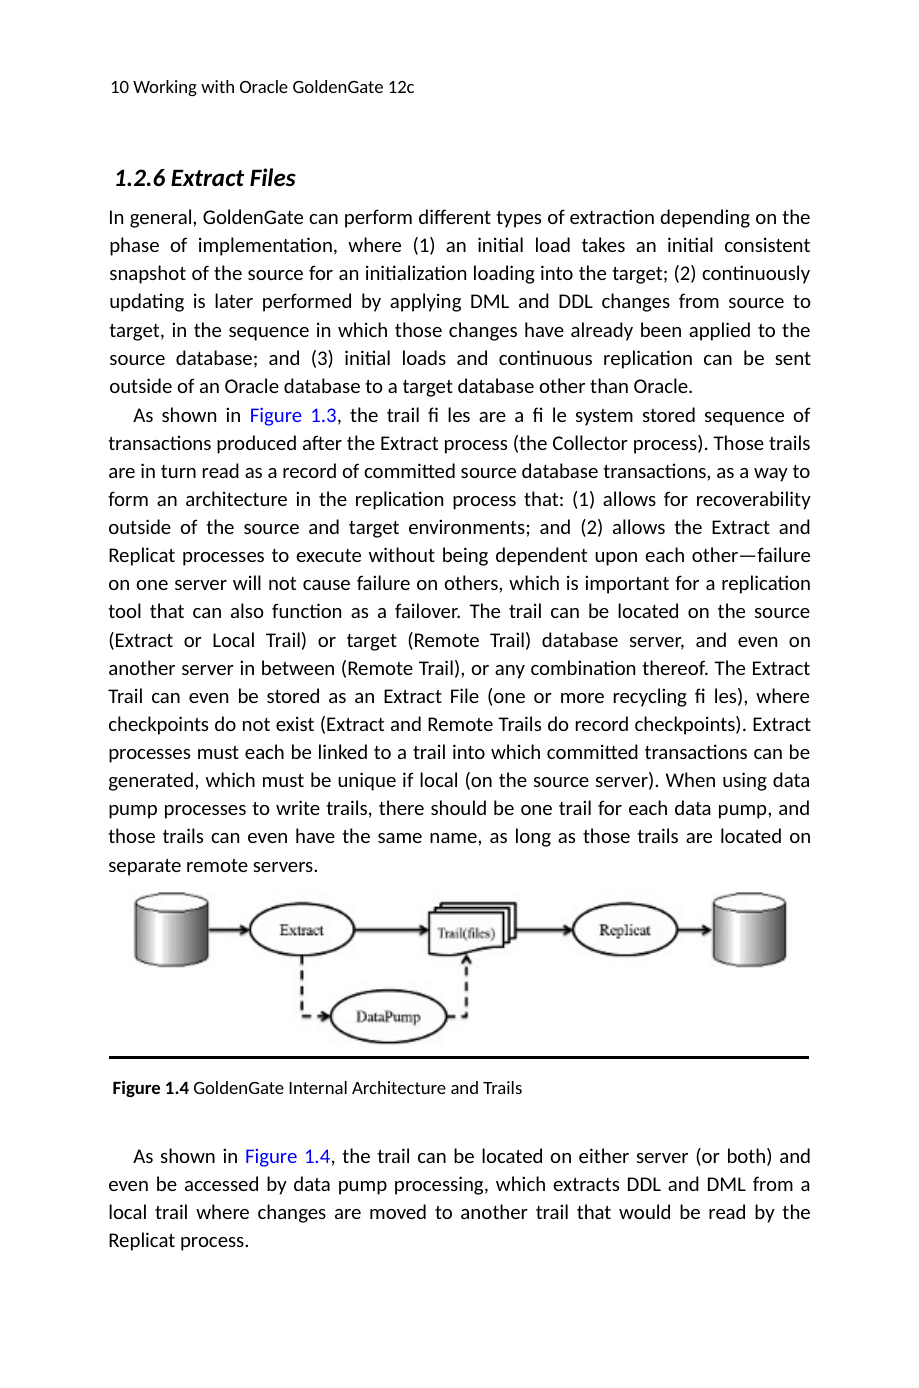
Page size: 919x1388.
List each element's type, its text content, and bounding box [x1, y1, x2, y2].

text As shown in Figure 1.3, the trail fi les are a fi le system stored sequence of transactions produced after the Extract process (the Collector process). Those trails are in turn read as a record of committed source database transactions, as a way to form an architecture in the replication process that: (1) allows for recoverability outside of the source and target environments; and (2) allows the Extract and Replicat processes to execute without being dependent upon each other—failure on one server will not cause failure on others, which is important for a replication tool that can also function as a failover. The trail can be located on the source (Extract or Local Trail) or target (Remote Trail) database server, and even on another server in between (Remote Trail), or any combination thereof. The Extract Trail can even be stored as an Extract File (one or more recycling fi les), where checkpoints do not exist (Extract and Remote Trails do record checkpoints). Extract processes must each be linked to a trail into which committed transactions can be generated, which must be unique if local (on the source server). When using data pump processes to write trails, there should be one trail for each data pump, and those trails can even have the same name, as long as those trails are located on separate remote servers. [108, 402, 812, 877]
picture [128, 880, 791, 1050]
subtitle 1.2.6 Extract Files [108, 162, 809, 193]
text As shown in Figure 1.4, the trail can be located on either server (or both) and even be accessed by data pump processing, which extracts DDL and DML from a local trail where changes are moved to another trail that would be read by the Replicat process. [108, 1143, 812, 1253]
text Figure 1.4 GoldenGate Internal Architecture and Trails [108, 1076, 813, 1099]
text In general, GoldenGate can perform different types of extraction depending on the phase of implementation, where (1) an initial load takes an initial consistent snapshot of the source for an initialization loading into the target; (2) continuously updating is later performed by applying DML and DDL changes from source to target, in the sequence in which those changes have already been applied to the source database; and (3) initial loads and continuous replication can be sent outside of an Oracle database to a target database other than Oracle. [108, 204, 812, 398]
